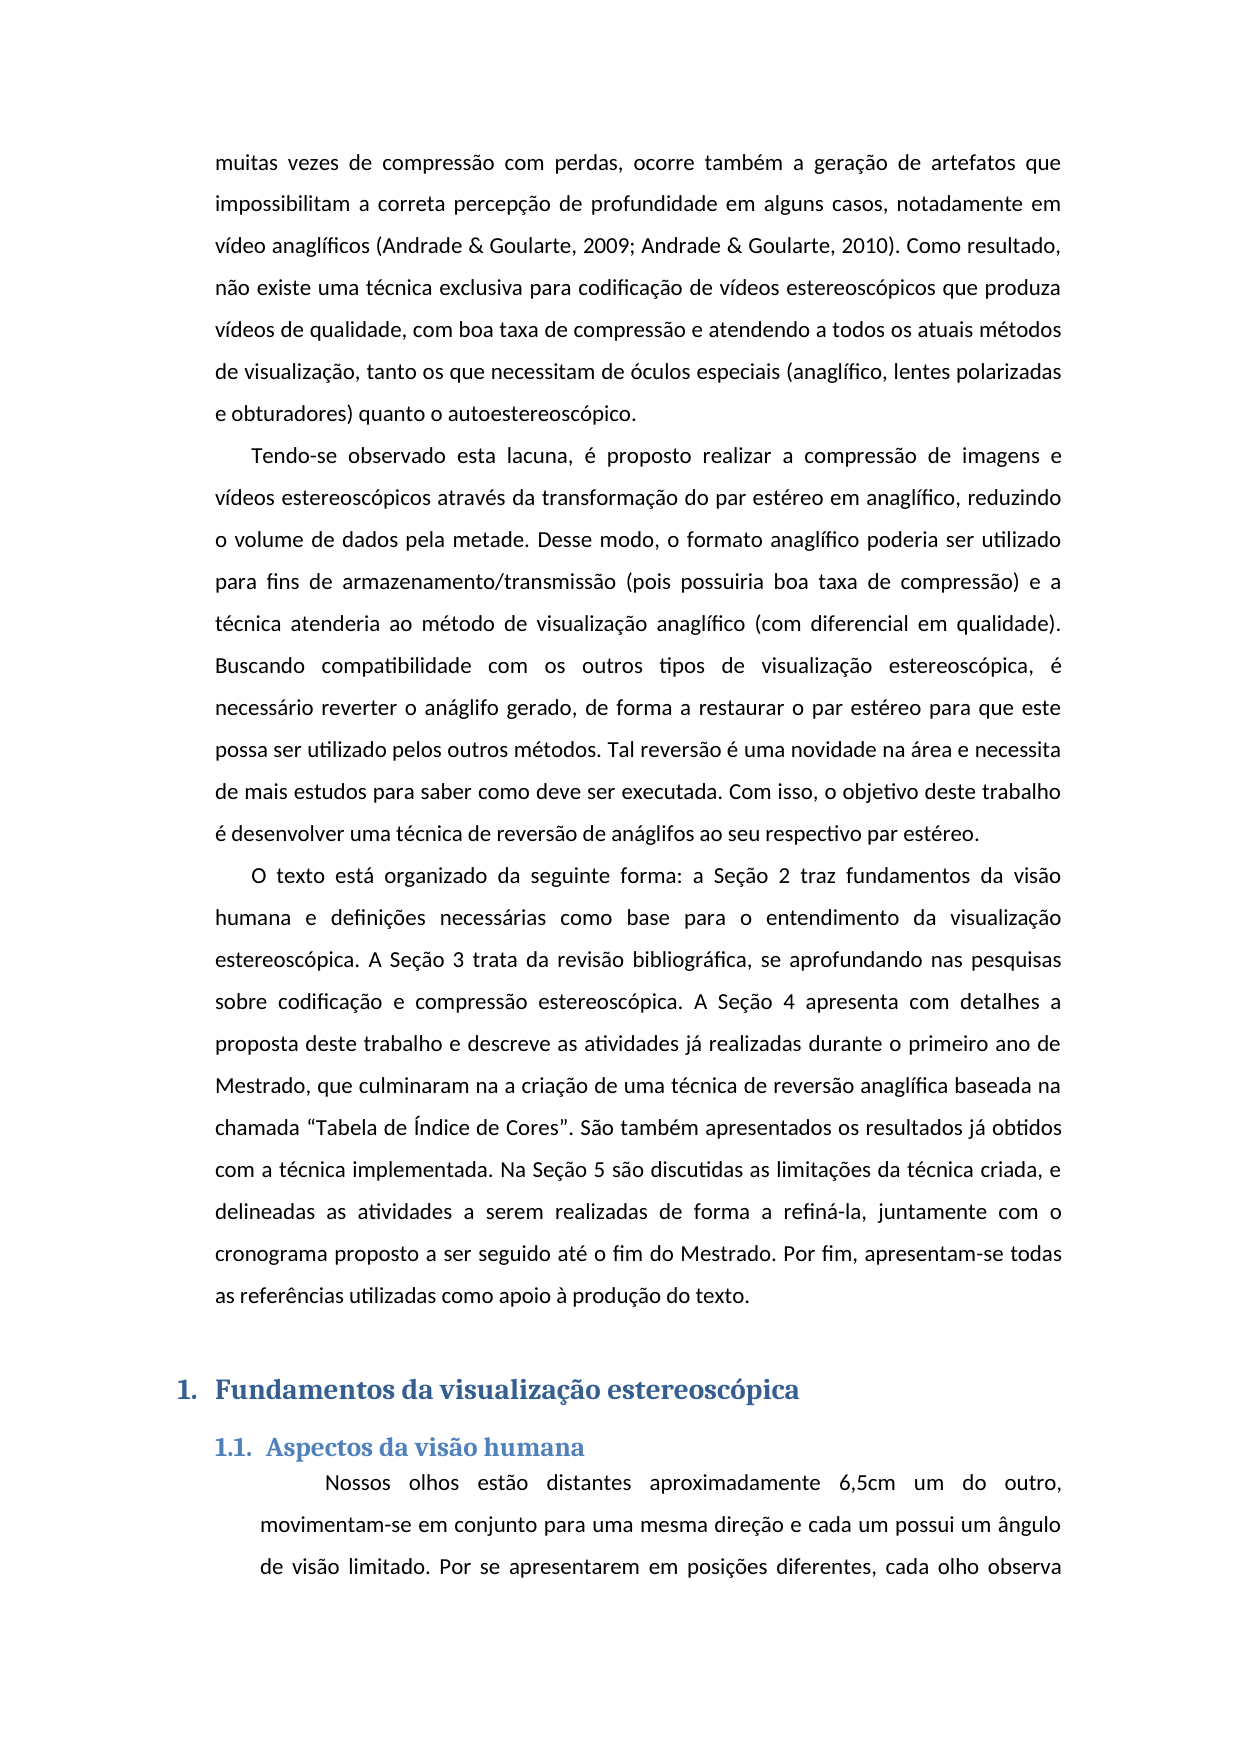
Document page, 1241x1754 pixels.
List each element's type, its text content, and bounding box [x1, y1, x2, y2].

subtitle Fundamentos da visualização estereoscópica [177, 1373, 1063, 1407]
list O texto está organizado da seguinte forma: a Seção 2 traz fundamentos da visão humana e definições necessárias como base para o entendimento da visualização estereoscópica. A Seção 3 trata da revisão bibliográfica, se aprofundando nas pesquisas sobre codificação e compressão estereoscópica. A Seção 4 apresenta com detalhes a proposta deste trabalho e descreve as atividades já realizadas durante o primeiro ano de Mestrado, que culminaram na a criação de uma técnica de reversão anaglífica baseada na chamada “Tabela de Índice de Cores”. São também apresentados os resultados já obtidos com a técnica implementada. Na Seção 5 são discutidas as limitações da técnica criada, e delineadas as atividades a serem realizadas de forma a refiná-la, juntamente com o cronograma proposto a ser seguido até o fim do Mestrado. Por fim, apresentam-se todas as referências utilizadas como apoio à produção do texto. [215, 861, 1063, 1309]
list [215, 148, 1063, 427]
list Tendo-se observado esta lacuna, é proposto realizar a compressão de imagens e vídeos estereoscópicos através da transformação do par estéreo em anaglífico, reduzindo o volume de dados pela metade. Desse modo, o formato anaglífico poderia ser utilizado para fins de armazenamento/transmissão (pois possuiria boa taxa de compressão) e a técnica atenderia ao método de visualização anaglífico (com diferencial em qualidade). Buscando compatibilidade com os outros tipos de visualização estereoscópica, é necessário reverter o anáglifo gerado, de forma a restaurar o par estéreo para que este possa ser utilizado pelos outros métodos. Tal reversão é uma novidade na área e necessita de mais estudos para saber como deve ser executada. Com isso, o objetivo deste trabalho é desenvolver uma técnica de reversão de anáglifos ao seu respectivo par estéreo. [215, 441, 1063, 847]
subtitle Aspectos da visão humana [215, 1432, 1063, 1463]
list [260, 1468, 1063, 1580]
